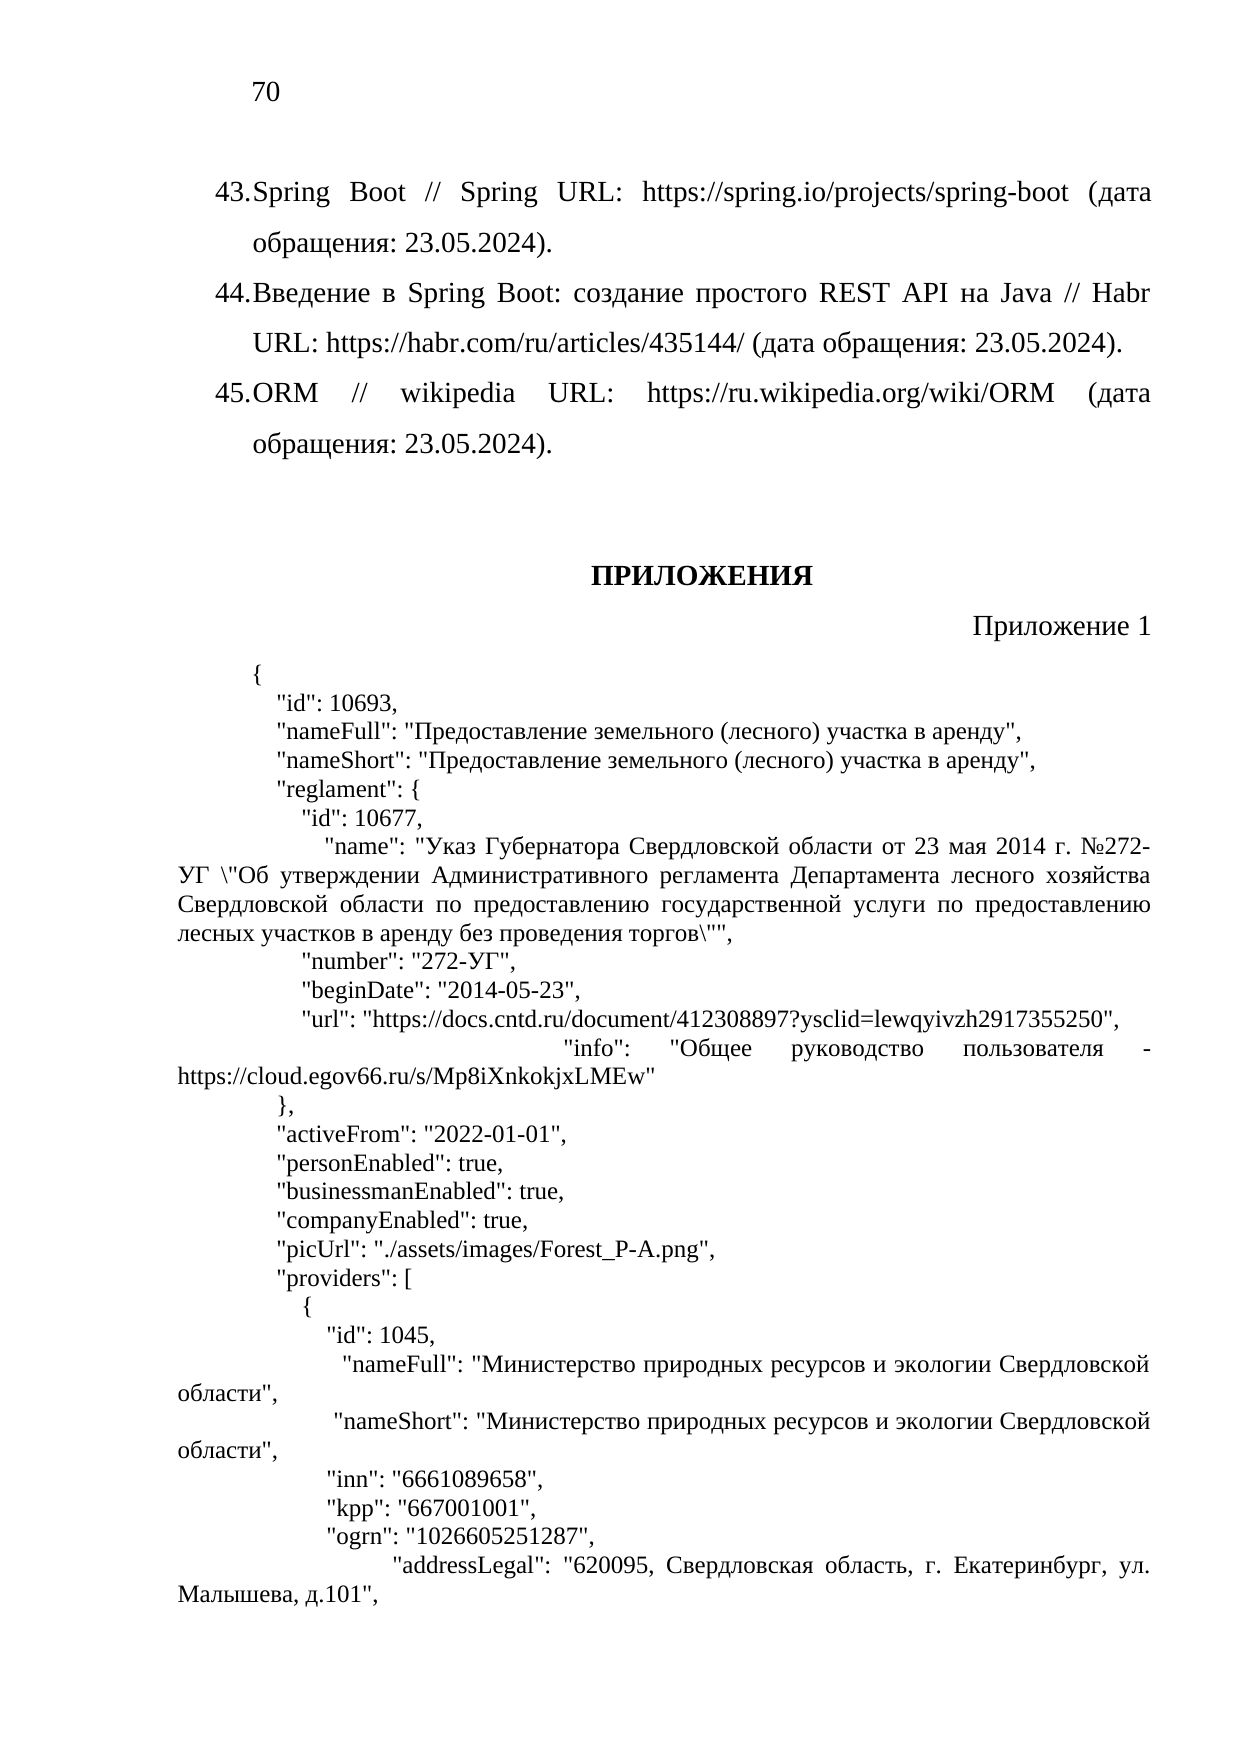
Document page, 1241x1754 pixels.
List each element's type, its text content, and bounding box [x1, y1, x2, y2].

text "activeFrom": "2022-01-01", [177, 1119, 1152, 1148]
text "name": "Указ Губернатора Свердловской области от 23 мая 2014 г. №272-УГ \"Об утверждении Административного регламента Департамента лесного хозяйства Свердловской области по предоставлению государственной услуги по предоставлению лесных участков в аренду без проведения торгов\"", [177, 831, 1152, 946]
text { [177, 1291, 1152, 1320]
text "reglament": { [177, 774, 1152, 803]
text }, [177, 1090, 1152, 1119]
text "nameFull": "Предоставление земельного (лесного) участка в аренду", [177, 716, 1152, 745]
text "nameFull": "Министерство природных ресурсов и экологии Свердловской области", [177, 1349, 1152, 1406]
text "personEnabled": true, [177, 1148, 1152, 1176]
text "nameShort": "Предоставление земельного (лесного) участка в аренду", [177, 745, 1152, 774]
text "businessmanEnabled": true, [177, 1176, 1152, 1205]
text "id": 10693, [177, 688, 1152, 716]
text "id": 10677, [177, 803, 1152, 831]
text "picUrl": "./assets/images/Forest_P-A.png", [177, 1234, 1152, 1263]
text "info": "Общее руководство пользователя - https://cloud.egov66.ru/s/Mp8iXnkokjxLMEw" [177, 1033, 1152, 1090]
text "url": "https://docs.cntd.ru/document/412308897?ysclid=lewqyivzh2917355250", [177, 1004, 1152, 1033]
text "id": 1045, [177, 1320, 1152, 1349]
text Приложение 1 [177, 608, 1152, 642]
text "nameShort": "Министерство природных ресурсов и экологии Свердловской области", [177, 1406, 1152, 1464]
list ORM // wikipedia URL: https://ru.wikipedia.org/wiki/ORM (дата обращения: 23.05.2024). [215, 376, 1152, 459]
text "providers": [ [177, 1263, 1152, 1291]
text { [177, 659, 1152, 688]
list Введение в Spring Boot: создание простого REST API на Java // Habr URL: https://habr.com/ru/articles/435144/ (дата обращения: 23.05.2024). [215, 275, 1152, 359]
text "kpp": "667001001", [177, 1493, 1152, 1521]
text "ogrn": "1026605251287", [177, 1521, 1152, 1550]
text "number": "272-УГ", [177, 946, 1152, 975]
text "beginDate": "2014-05-23", [177, 975, 1152, 1004]
text "inn": "6661089658", [177, 1464, 1152, 1493]
list Spring Boot // Spring URL: https://spring.io/projects/spring-boot (дата обращения: 23.05.2024). [215, 174, 1152, 258]
text "companyEnabled": true, [177, 1205, 1152, 1234]
text ПРИЛОЖЕНИЯ [252, 558, 1152, 592]
text "addressLegal": "620095, Свердловская область, г. Екатеринбург, ул. Малышева, д.101", [177, 1550, 1152, 1608]
